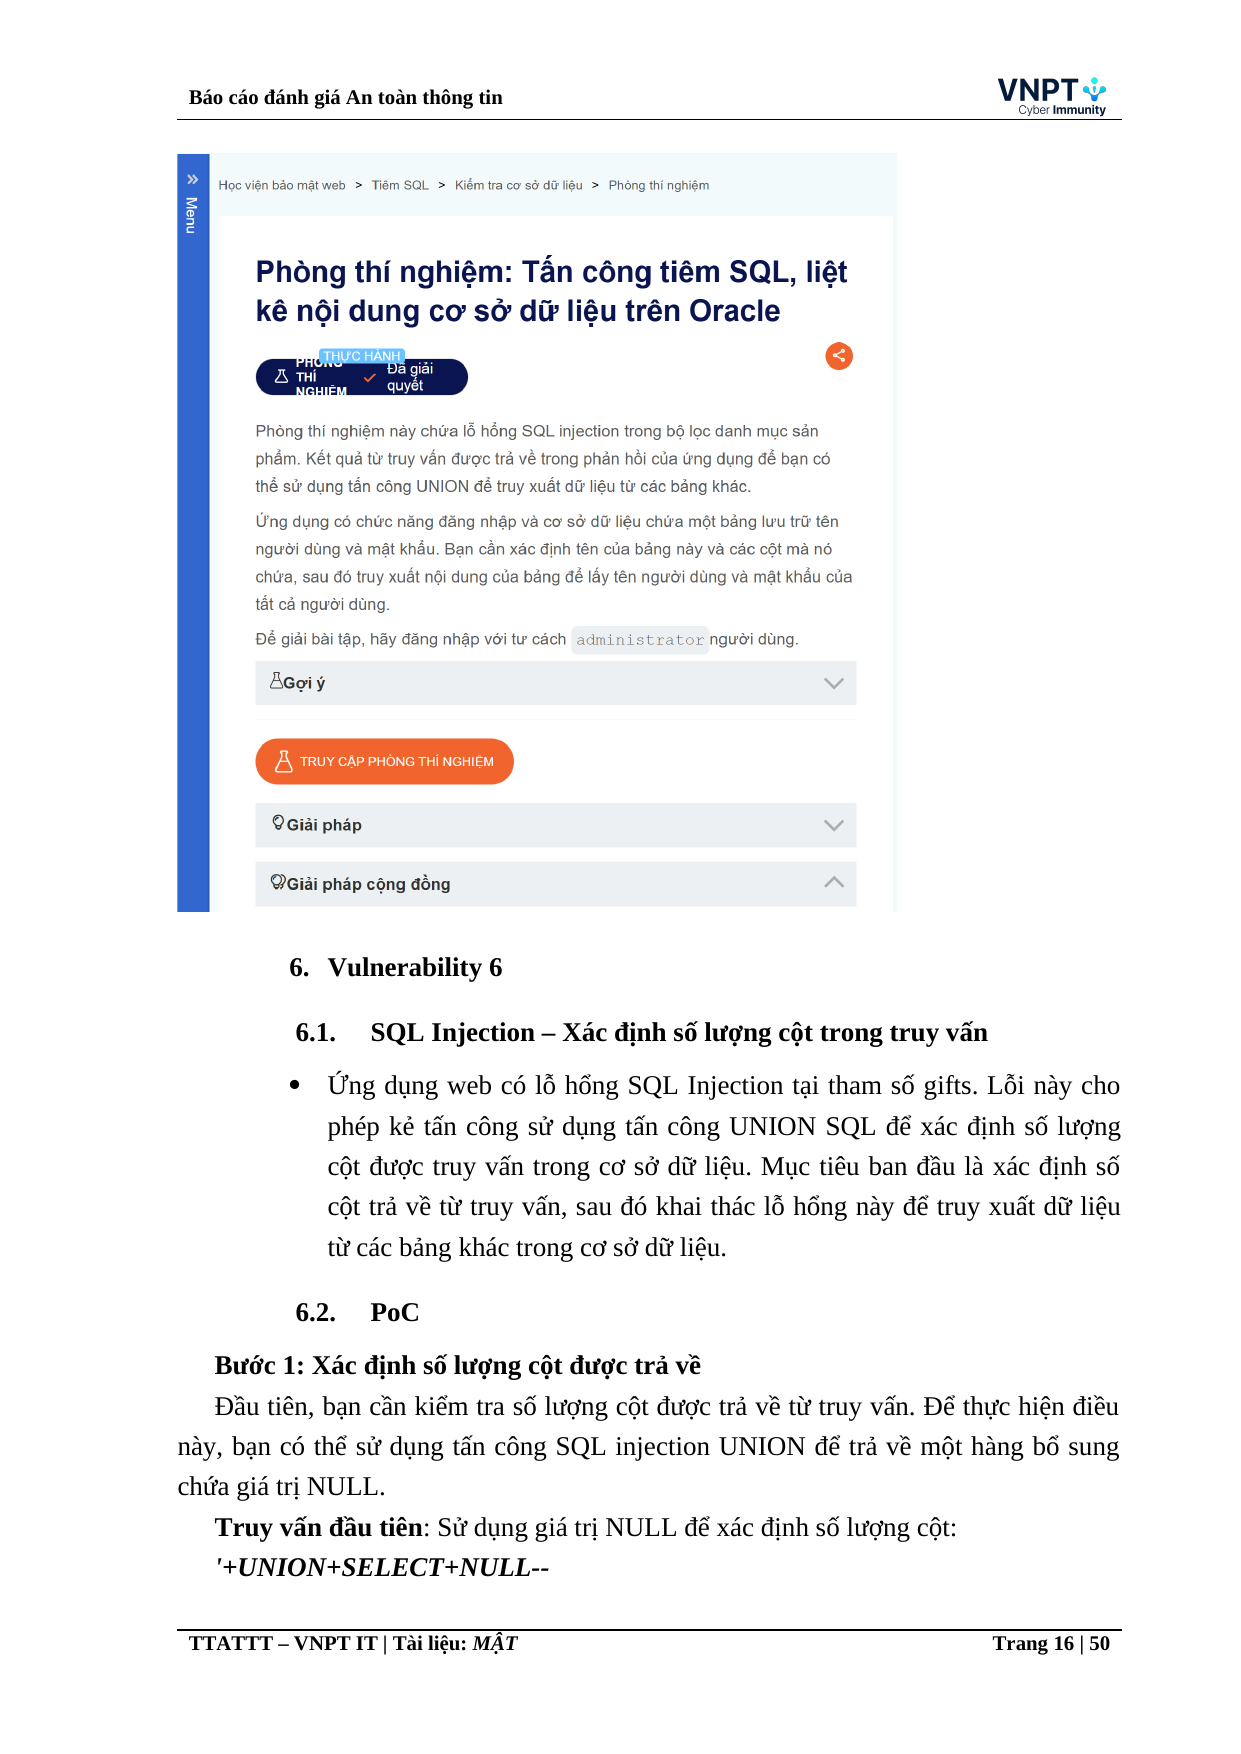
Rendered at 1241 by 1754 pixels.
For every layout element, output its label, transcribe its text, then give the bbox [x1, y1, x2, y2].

picture [177, 153, 898, 912]
list Ứng dụng web có lỗ hổng SQL Injection tại tham số gifts. Lỗi này cho phép kẻ tấn công sử dụng tấn công UNION SQL để xác định số lượng cột được truy vấn trong cơ sở dữ liệu. Mục tiêu ban đầu là xác định số cột trả về từ truy vấn, sau đó khai thác lỗ hổng này để truy xuất dữ liệu từ các bảng khác trong cơ sở dữ liệu. [290, 1069, 1122, 1262]
text '+UNION+SELECT+NULL-- [177, 1551, 1122, 1582]
subtitle Vulnerability 6 [252, 951, 1122, 982]
subtitle PoC [295, 1296, 1122, 1327]
text Đầu tiên, bạn cần kiểm tra số lượng cột được trả về từ truy vấn. Để thực hiện điều này, bạn có thể sử dụng tấn công SQL injection UNION để trả về một hàng bổ sung chứa giá trị NULL. [177, 1389, 1122, 1502]
text Bước 1: Xác định số lượng cột được trả về [177, 1349, 1122, 1380]
subtitle SQL Injection – Xác định số lượng cột trong truy vấn [295, 1016, 1122, 1047]
text Truy vấn đầu tiên: Sử dụng giá trị NULL để xác định số lượng cột: [177, 1511, 1122, 1542]
picture [994, 75, 1110, 120]
